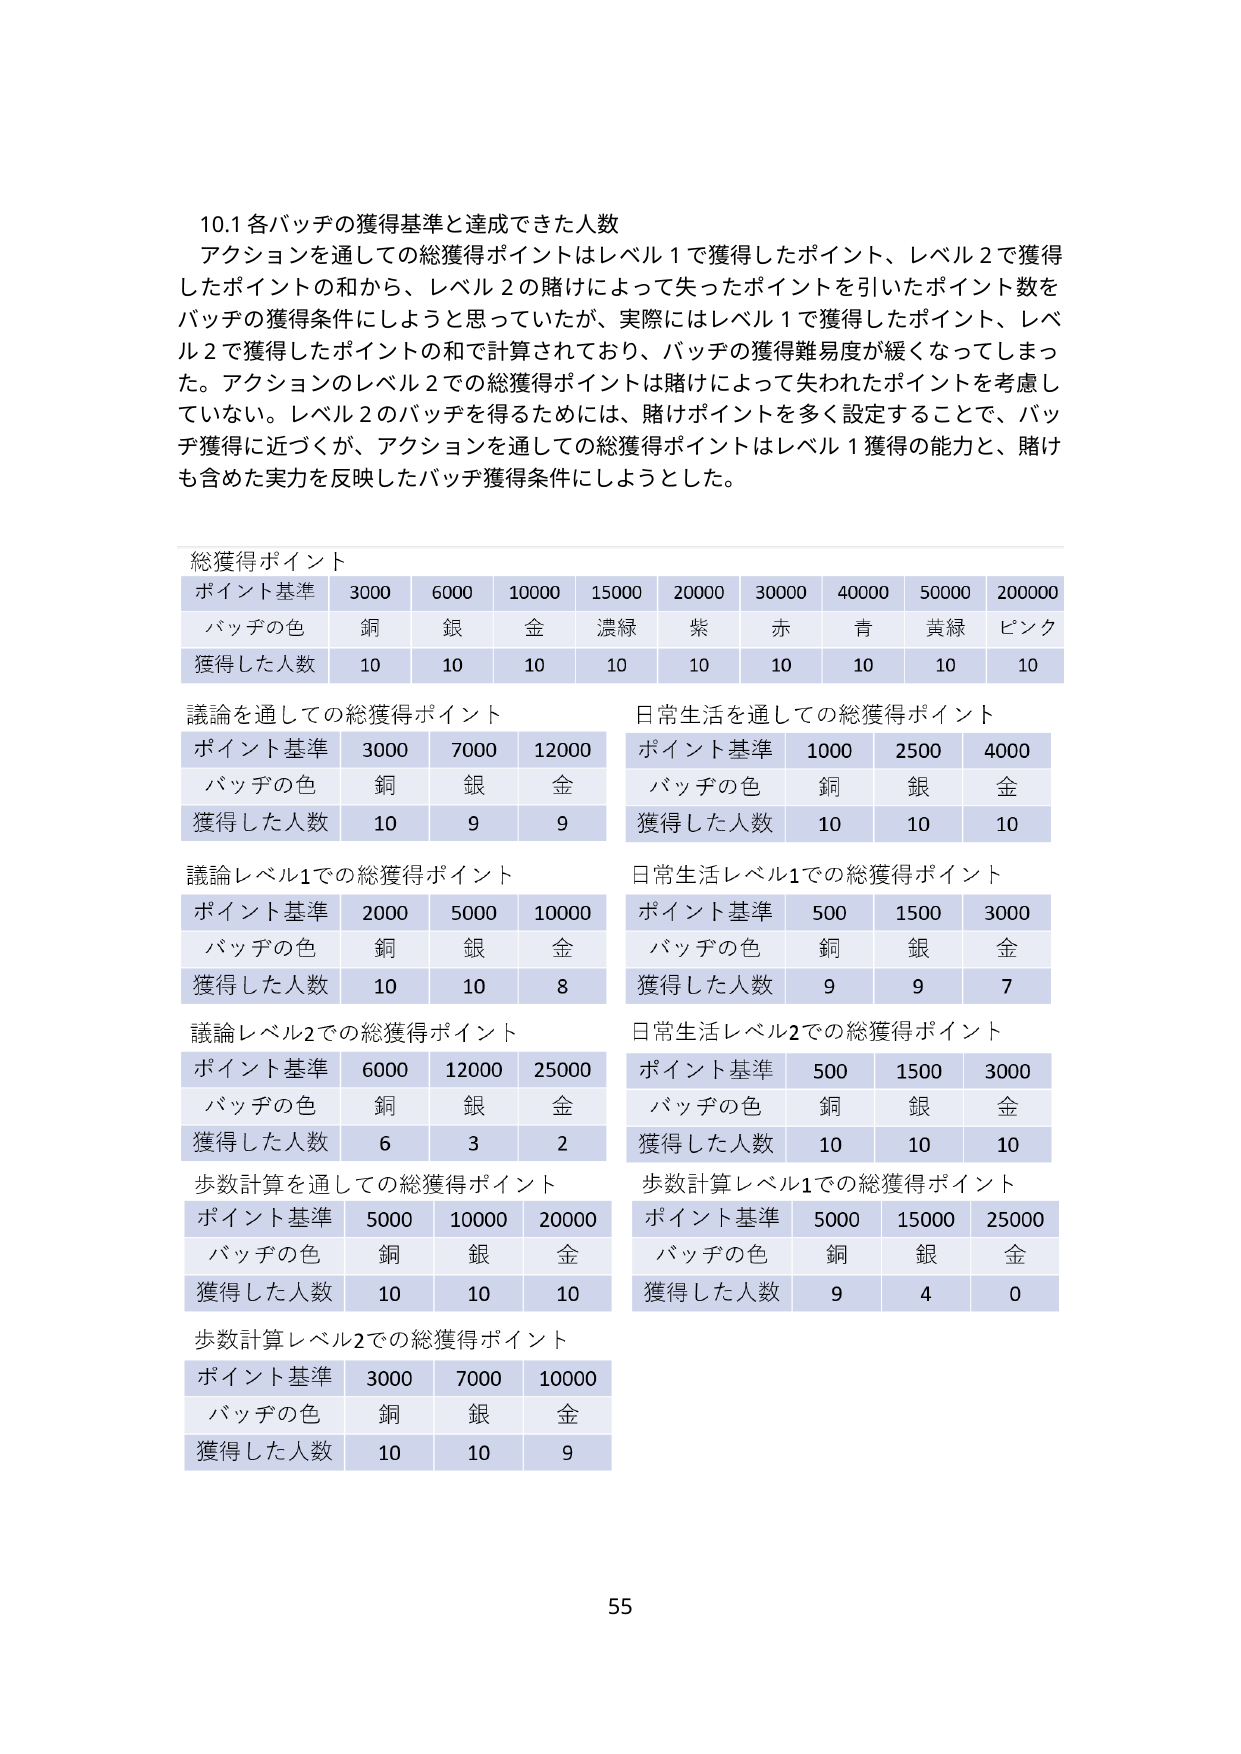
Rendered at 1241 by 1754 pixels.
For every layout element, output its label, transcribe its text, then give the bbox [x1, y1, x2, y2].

picture [177, 546, 1064, 1479]
text アクションを通しての総獲得ポイントはレベル1で獲得したポイント、レベル2で獲得したポイントの和から、レベル2の賭けによって失ったポイントを引いたポイント数をバッヂの獲得条件にしようと思っていたが、実際にはレベル1で獲得したポイント、レベル2で獲得したポイントの和で計算されており、バッヂの獲得難易度が緩くなってしまった。アクションのレベル2での総獲得ポイントは賭けによって失われたポイントを考慮していない。レベル2のバッヂを得るためには、賭けポイントを多く設定することで、バッヂ獲得に近づくが、アクションを通しての総獲得ポイントはレベル1獲得の能力と、賭けも含めた実力を反映したバッヂ獲得条件にしようとした。 [177, 238, 1063, 493]
text 10.1各バッヂの獲得基準と達成できた人数 [177, 207, 1063, 238]
